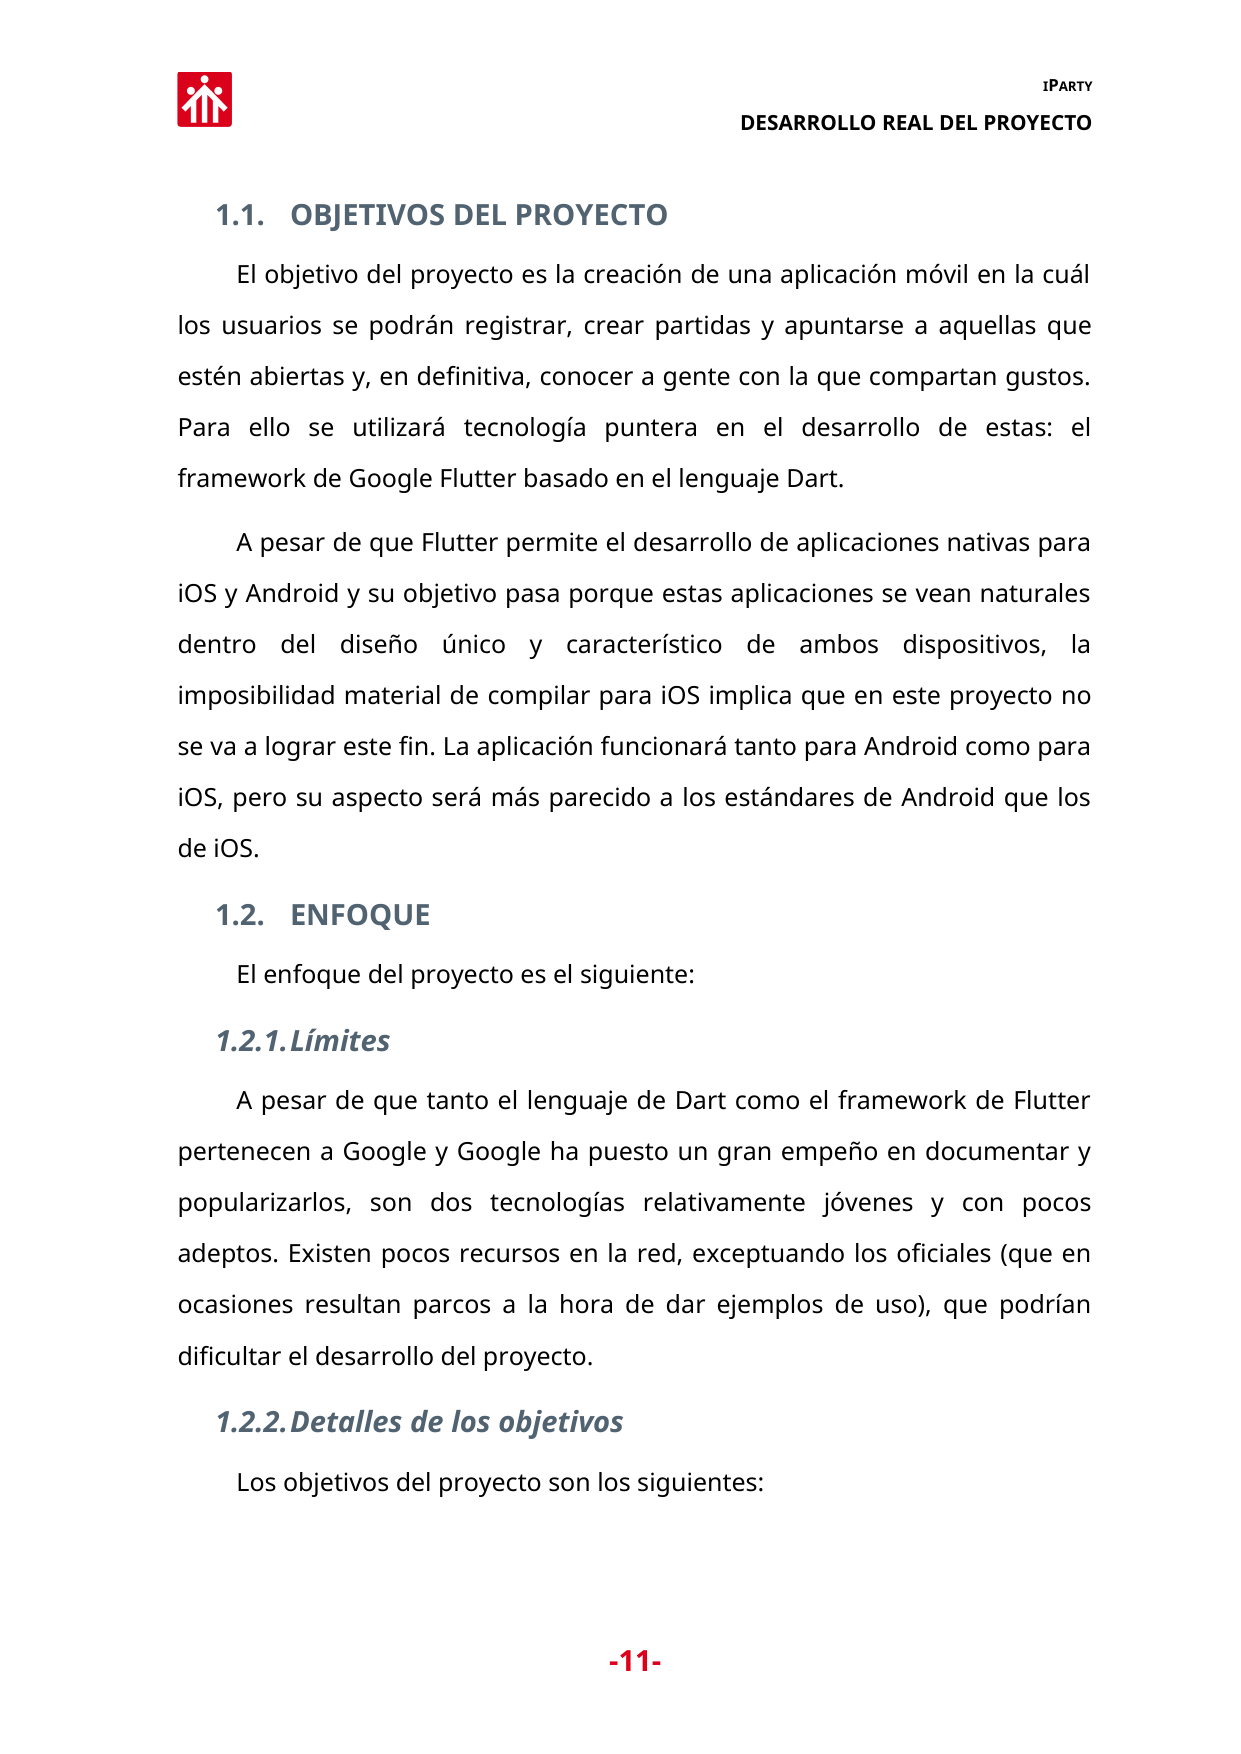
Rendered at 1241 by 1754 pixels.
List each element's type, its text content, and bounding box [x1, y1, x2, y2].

text A pesar de que Flutter permite el desarrollo de aplicaciones nativas para iOS y Android y su objetivo pasa porque estas aplicaciones se vean naturales dentro del diseño único y característico de ambos dispositivos, la imposibilidad material de compilar para iOS implica que en este proyecto no se va a lograr este fin. La aplicación funcionará tanto para Android como para iOS, pero su aspecto será más parecido a los estándares de Android que los de iOS. [177, 524, 1092, 865]
subtitle Detalles de los objetivos [215, 1402, 1092, 1441]
subtitle Límites [215, 1020, 1092, 1060]
subtitle Objetivos del proyecto [215, 194, 1092, 234]
text El enfoque del proyecto es el siguiente: [177, 957, 1092, 991]
text A pesar de que tanto el lenguaje de Dart como el framework de Flutter pertenecen a Google y Google ha puesto un gran empeño en documentar y popularizarlos, son dos tecnologías relativamente jóvenes y con pocos adeptos. Existen pocos recursos en la red, exceptuando los oficiales (que en ocasiones resultan parcos a la hora de dar ejemplos de uso), que podrían dificultar el desarrollo del proyecto. [177, 1083, 1092, 1372]
picture [177, 72, 232, 127]
subtitle Enfoque [215, 894, 1092, 934]
text Los objetivos del proyecto son los siguientes: [177, 1464, 1092, 1498]
text El objetivo del proyecto es la creación de una aplicación móvil en la cuál los usuarios se podrán registrar, crear partidas y apuntarse a aquellas que estén abiertas y, en definitiva, conocer a gente con la que compartan gustos. Para ello se utilizará tecnología puntera en el desarrollo de estas: el framework de Google Flutter basado en el lenguaje Dart. [177, 257, 1092, 495]
